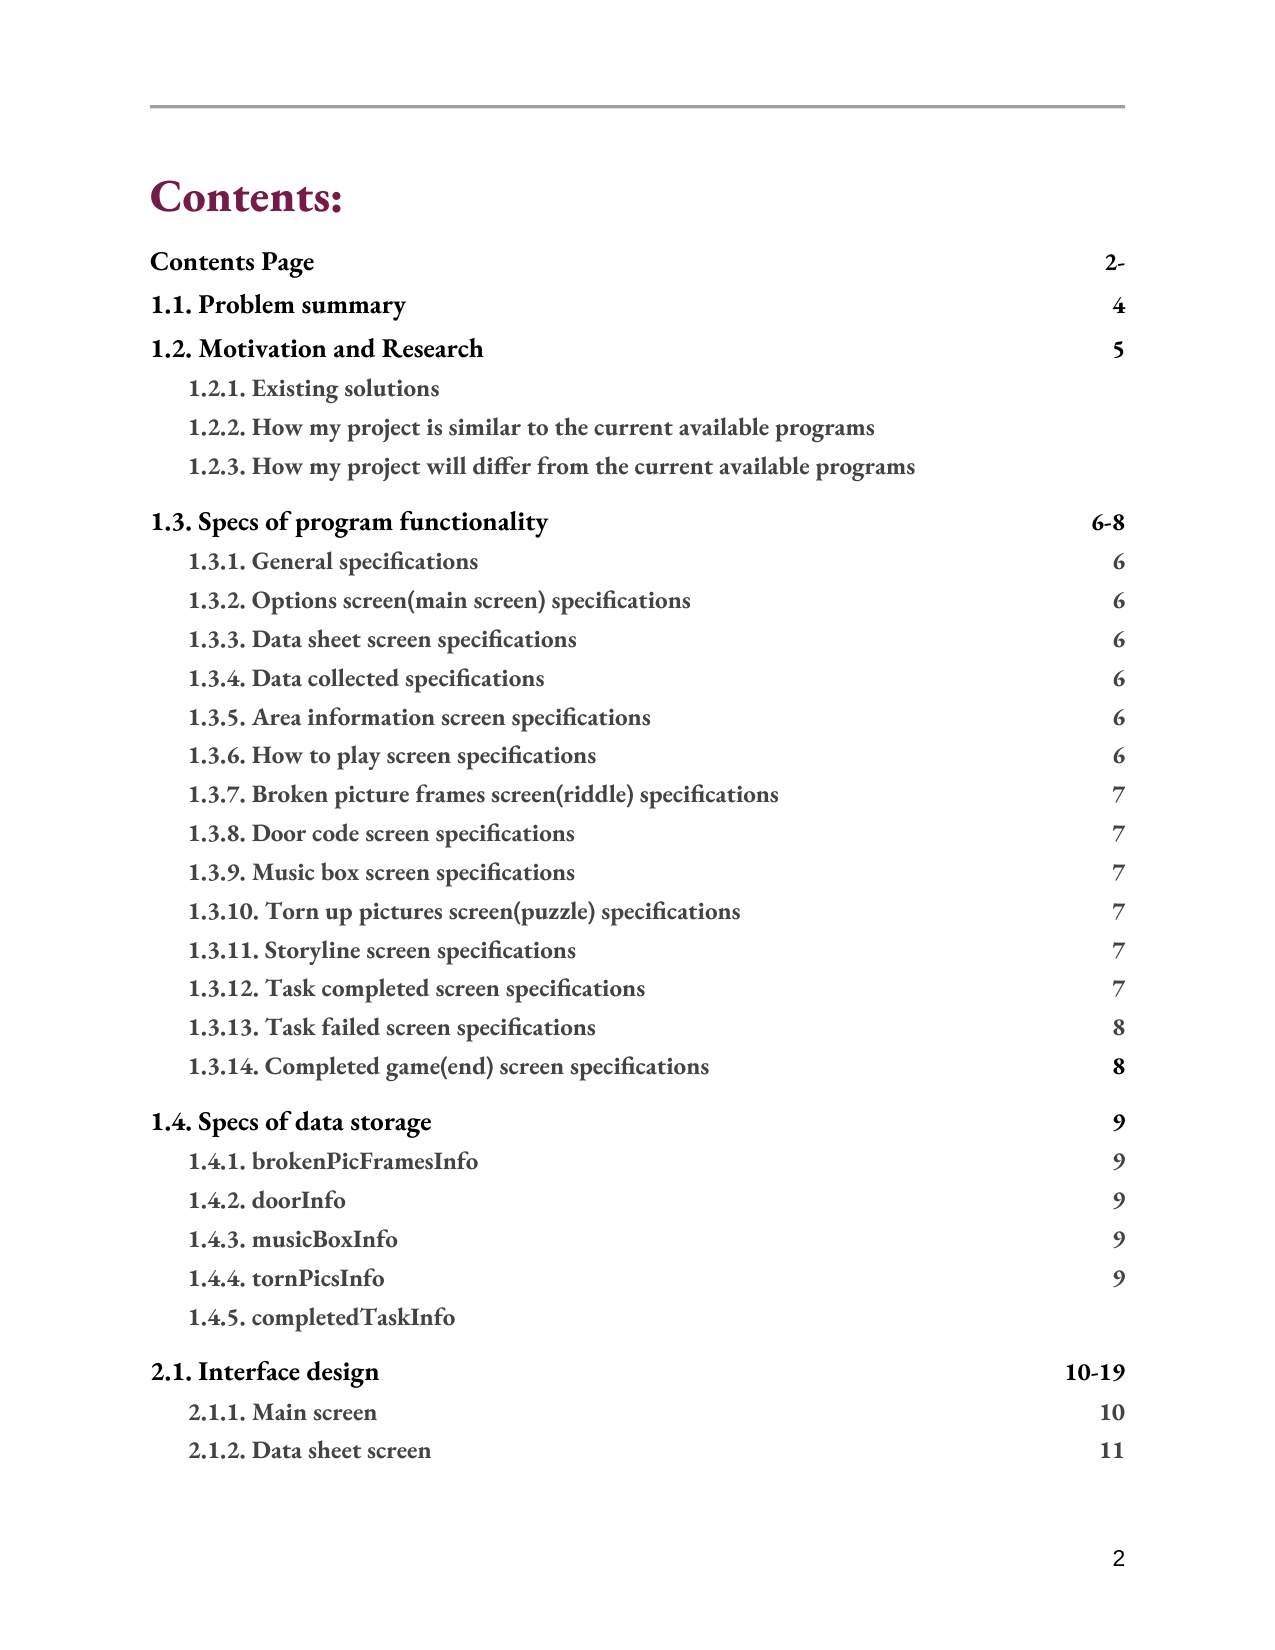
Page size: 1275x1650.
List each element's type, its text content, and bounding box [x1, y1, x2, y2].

text 1.3.14. Completed game(end) screen specifications 8 [187, 1049, 1125, 1082]
text 1.4.5. completedTaskInfo [187, 1300, 1125, 1332]
text 1.3.13. Task failed screen specifications 8 [187, 1011, 1125, 1043]
text 1.4. Specs of data storage 9 [150, 1103, 1125, 1138]
text 1.3.7. Broken picture frames screen(riddle) specifications 7 [187, 777, 1125, 810]
text 1.3.10. Torn up pictures screen(puzzle) specifications 7 [187, 894, 1125, 927]
text 1.3.5. Area information screen specifications 6 [187, 700, 1125, 732]
text 1.2.1. Existing solutions [187, 372, 1125, 404]
text 1.3.2. Options screen(main screen) specifications 6 [187, 583, 1125, 616]
text 1.3.11. Storyline screen specifications 7 [187, 933, 1125, 965]
text 1.3.8. Door code screen specifications 7 [187, 816, 1125, 849]
text 1.2. Motivation and Research 5 [150, 330, 1125, 365]
title Contents: [150, 166, 1125, 225]
text Contents Page 2- [150, 243, 1125, 278]
text 1.3.3. Data sheet screen specifications 6 [187, 622, 1125, 654]
text 2.1.2. Data sheet screen 11 [187, 1434, 1125, 1466]
text 1.2.2. How my project is similar to the current available programs [187, 410, 1125, 443]
text 1.2.3. How my project will differ from the current available programs [187, 449, 1125, 482]
text 2.1.1. Main screen 10 [187, 1395, 1125, 1427]
text 1.4.1. brokenPicFramesInfo 9 [187, 1144, 1125, 1177]
text 1.4.3. musicBoxInfo 9 [187, 1222, 1125, 1255]
text 1.3.9. Music box screen specifications 7 [187, 855, 1125, 888]
text 1.3.6. How to play screen specifications 6 [187, 738, 1125, 771]
text 1.3. Specs of program functionality 6-8 [150, 503, 1125, 538]
text 1.4.2. doorInfo 9 [187, 1183, 1125, 1216]
text 1.3.4. Data collected specifications 6 [187, 661, 1125, 693]
text 2.1. Interface design 10-19 [150, 1353, 1125, 1388]
text 1.4.4. tornPicsInfo 9 [187, 1261, 1125, 1293]
text 1.1. Problem summary 4 [150, 286, 1125, 322]
text 1.3.12. Task completed screen specifications 7 [187, 972, 1125, 1004]
text 1.3.1. General specifications 6 [187, 544, 1125, 577]
